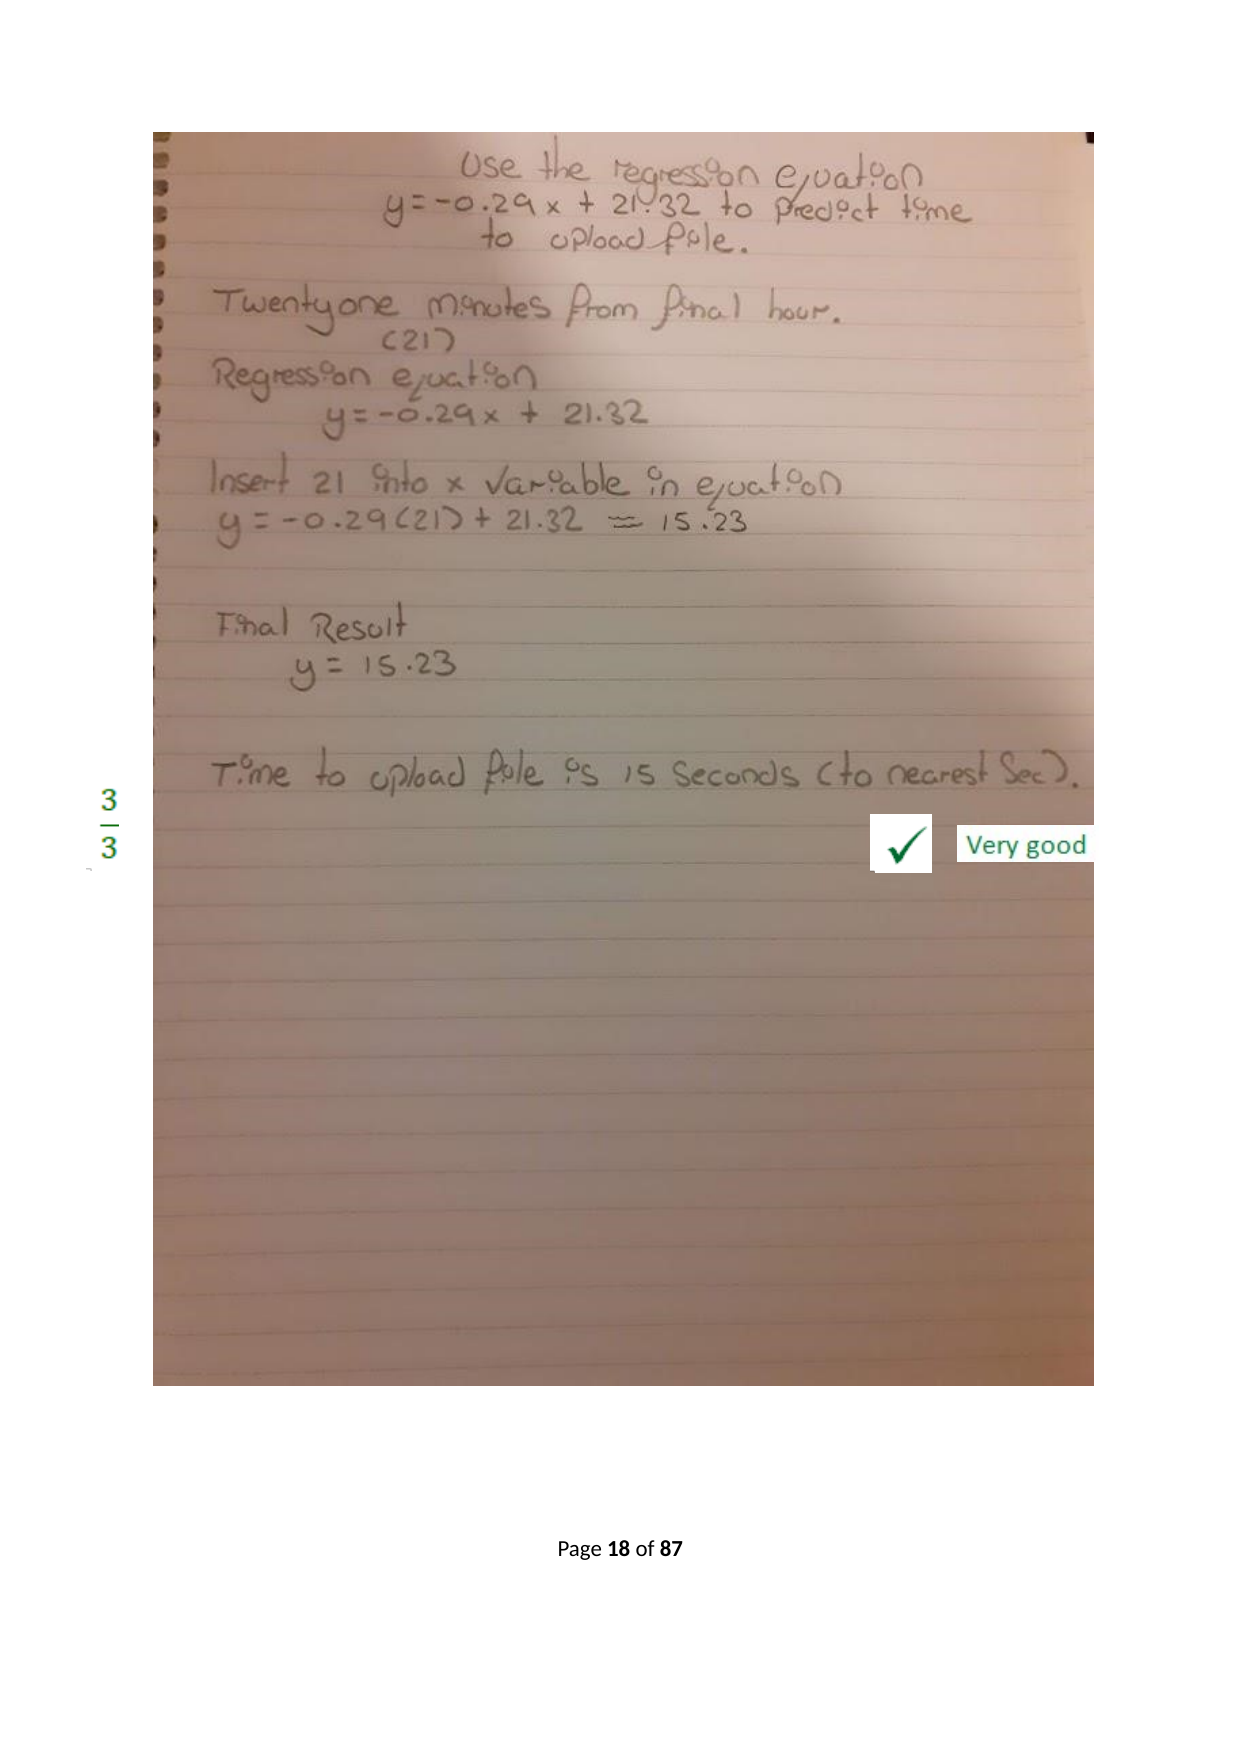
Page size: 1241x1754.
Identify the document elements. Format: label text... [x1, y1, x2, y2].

picture [86, 770, 119, 871]
picture [153, 132, 1099, 1386]
text Page 18 of 87 [150, 1534, 1090, 1562]
